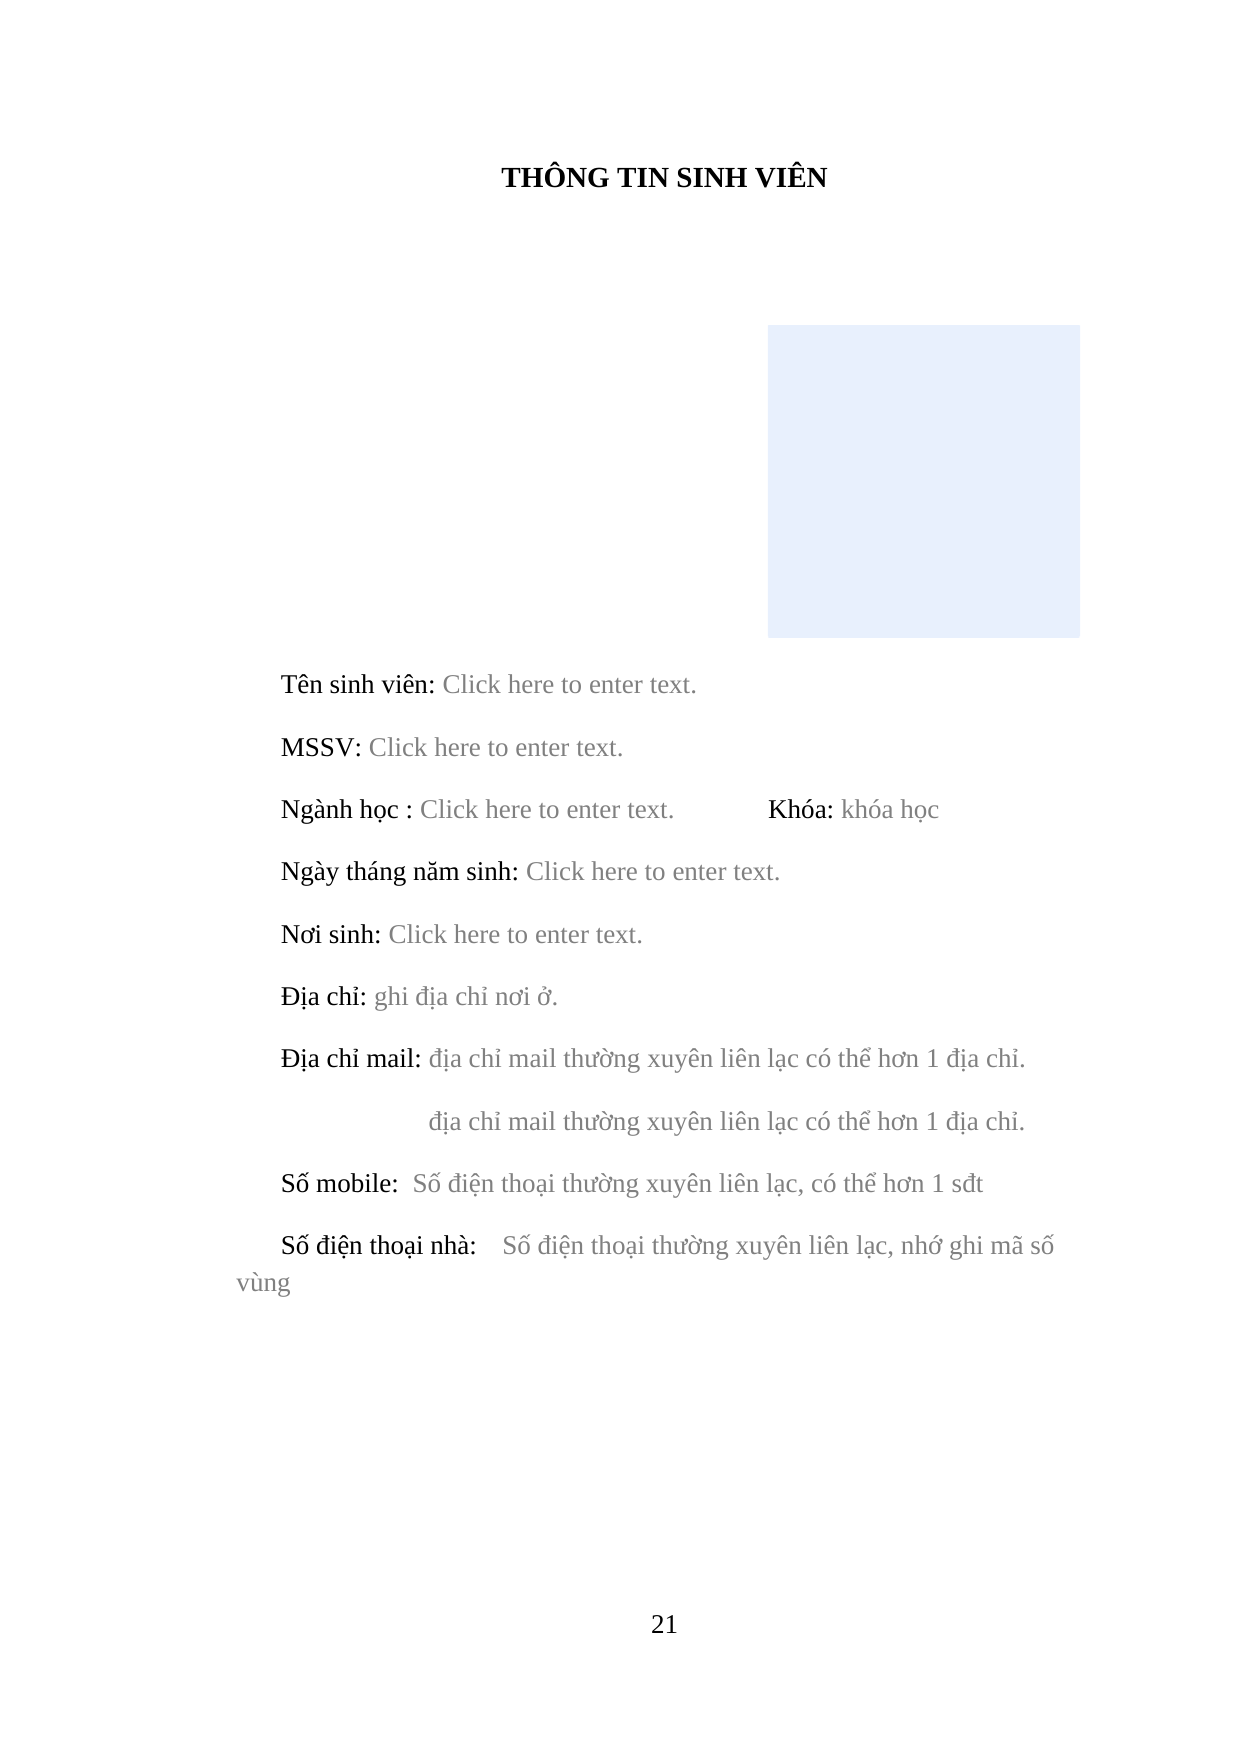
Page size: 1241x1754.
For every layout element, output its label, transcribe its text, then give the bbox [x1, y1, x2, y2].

text Nơi sinh: [236, 918, 1092, 949]
text Số điện thoại nhà: [236, 1229, 1092, 1298]
text MSSV: [236, 731, 1092, 762]
text Số mobile: [236, 1167, 1092, 1198]
text Địa chỉ mail: [236, 1042, 1092, 1073]
text THÔNG TIN SINH VIÊN [236, 160, 1092, 194]
text Ngành học : Khóa: [236, 793, 1092, 824]
text Ngày tháng năm sinh: [236, 856, 1092, 887]
picture [767, 325, 1081, 638]
text Địa chỉ: [236, 980, 1092, 1011]
text Tên sinh viên: [236, 669, 1092, 700]
